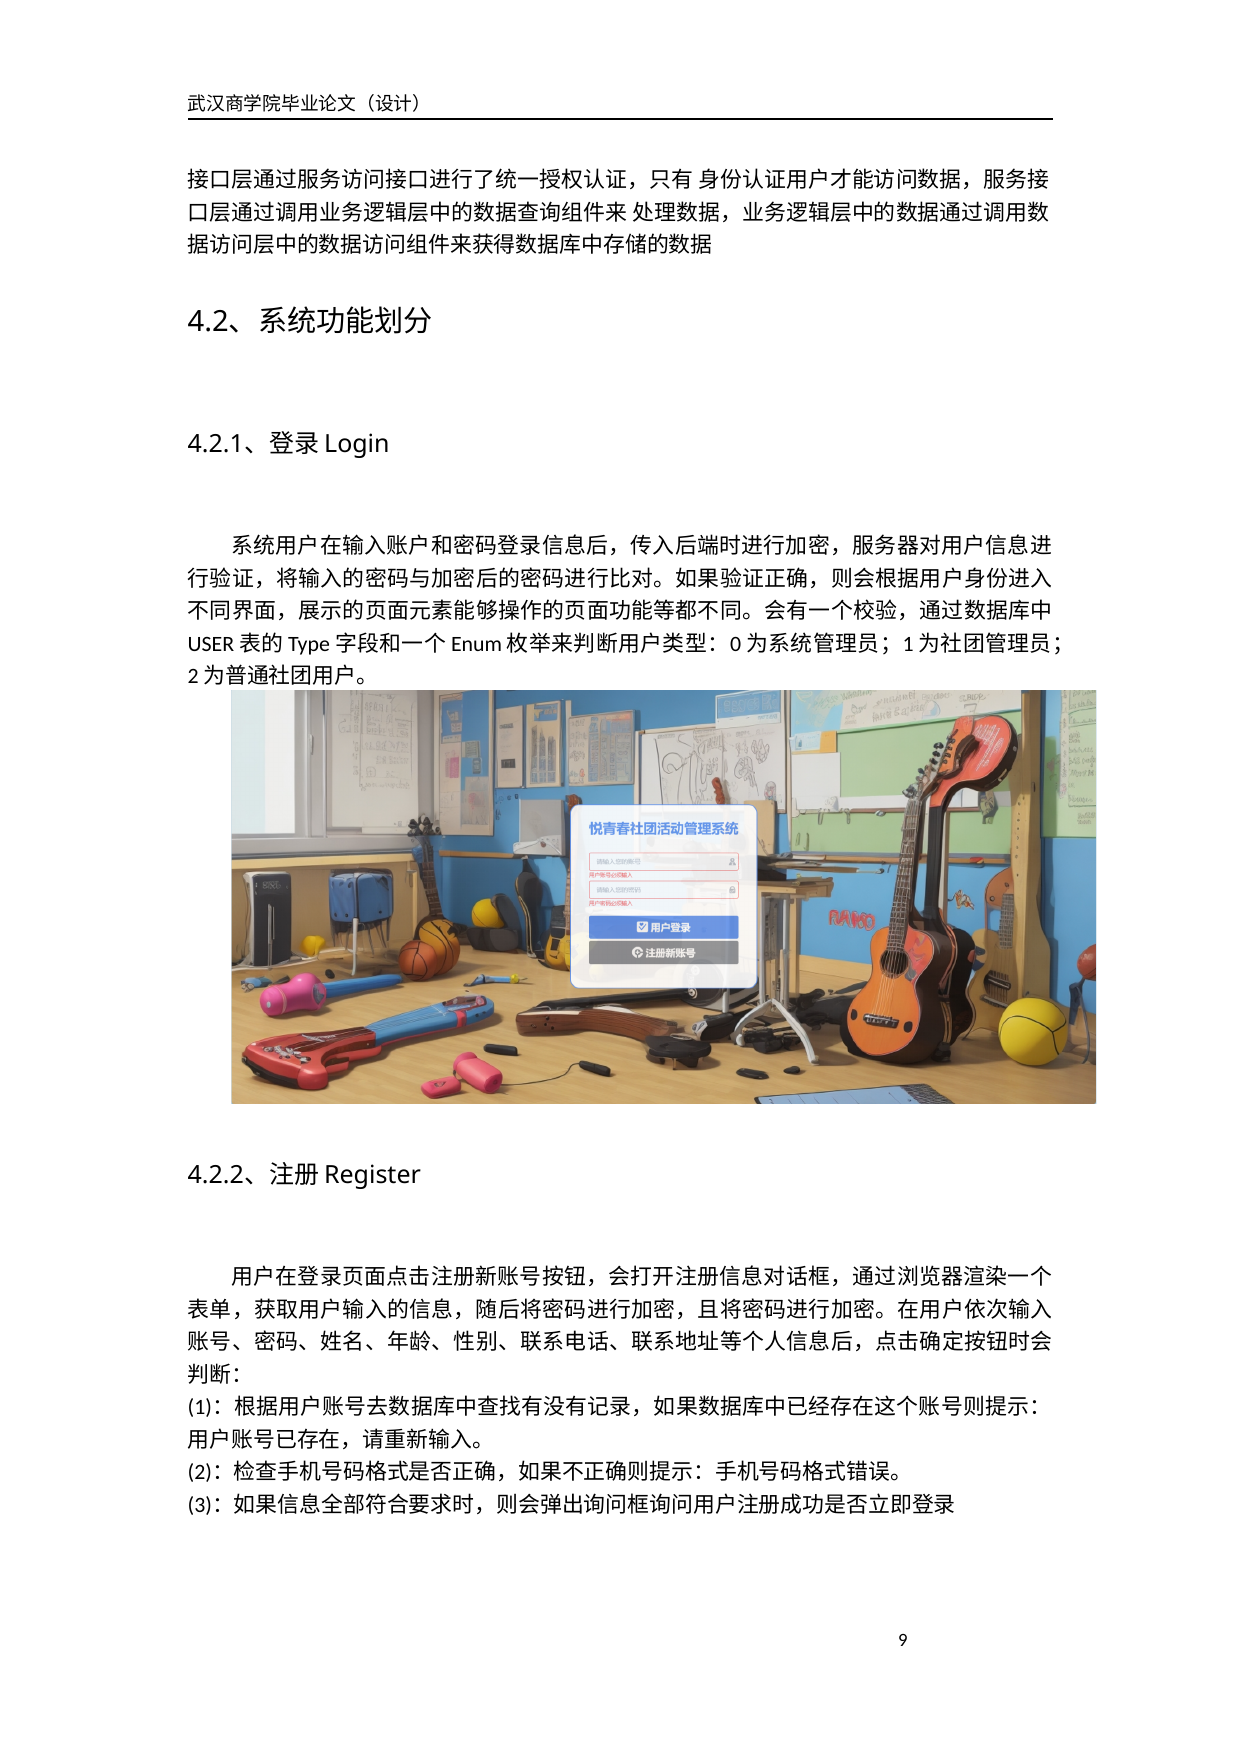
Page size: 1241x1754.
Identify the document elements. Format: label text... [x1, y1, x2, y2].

subtitle 4.2.2、注册Register [187, 1140, 1053, 1205]
subtitle 4.2、系统功能划分 [187, 287, 1053, 352]
text (2)：检查手机号码格式是否正确，如果不正确则提示：手机号码格式错误。 [187, 1454, 1053, 1486]
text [187, 162, 1053, 259]
text 系统用户在输入账户和密码登录信息后，传入后端时进行加密，服务器对用户信息进行验证，将输入的密码与加密后的密码进行比对。如果验证正确，则会根据用户身份进入不同界面，展示的页面元素能够操作的页面功能等都不同。会有一个校验，通过数据库中USER表的Type字段和一个Enum枚举来判断用户类型：0为系统管理员；1为社团管理员；2为普通社团用户。 [187, 528, 1053, 691]
subtitle 4.2.1、登录Login [187, 409, 1053, 474]
text 用户在登录页面点击注册新账号按钮，会打开注册信息对话框，通过浏览器渲染一个表单，获取用户输入的信息，随后将密码进行加密，且将密码进行加密。在用户依次输入账号、密码、姓名、年龄、性别、联系电话、联系地址等个人信息后，点击确定按钮时会判断： [187, 1259, 1053, 1389]
text (1)：根据用户账号去数据库中查找有没有记录，如果数据库中已经存在这个账号则提示：用户账号已存在，请重新输入。 [187, 1389, 1053, 1454]
text (3)：如果信息全部符合要求时，则会弹出询问框询问用户注册成功是否立即登录 [187, 1486, 1053, 1519]
picture [231, 690, 1097, 1104]
